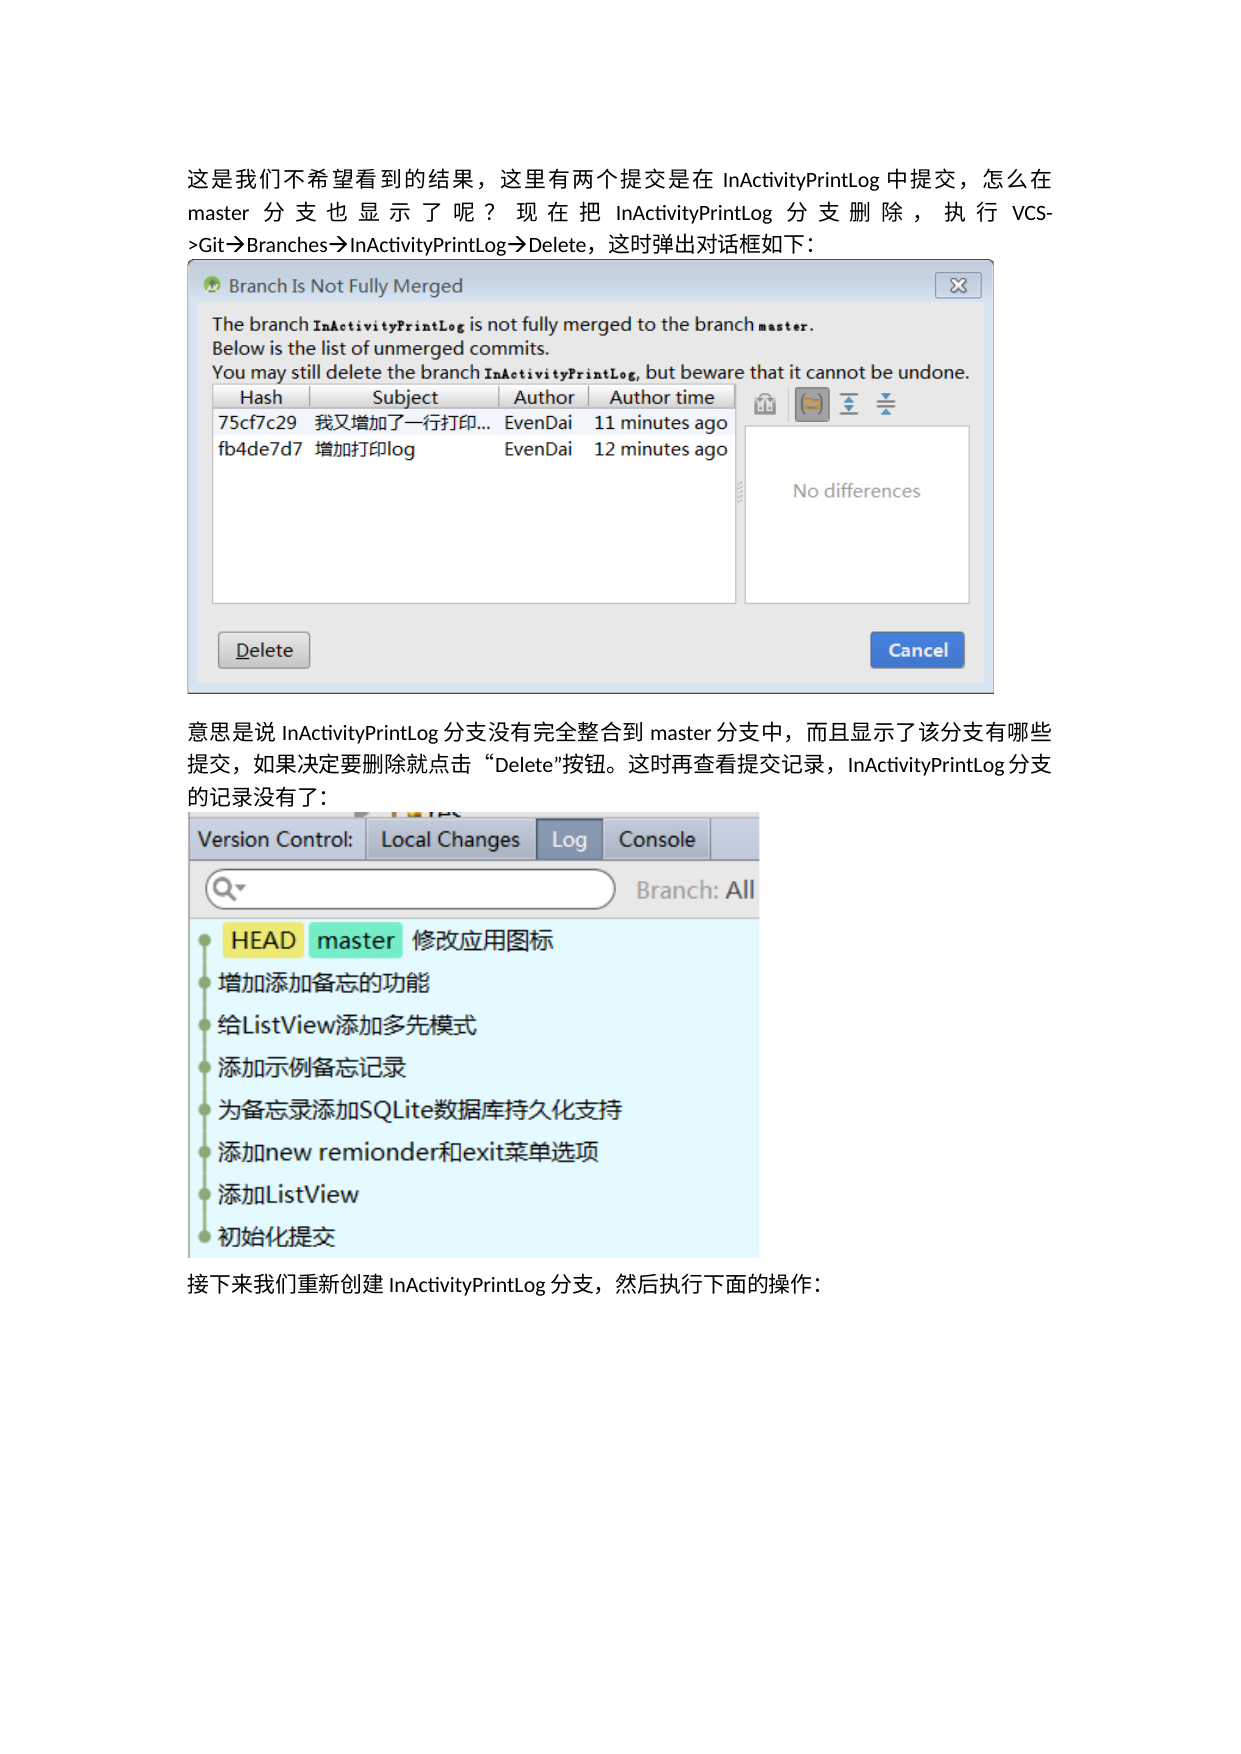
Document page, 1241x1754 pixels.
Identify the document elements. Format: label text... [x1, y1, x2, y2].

text 接下来我们重新创建InActivityPrintLog分支，然后执行下面的操作： [187, 1267, 1053, 1299]
picture [187, 259, 994, 694]
picture [187, 812, 760, 1258]
text 意思是说InActivityPrintLog分支没有完全整合到master分支中，而且显示了该分支有哪些提交，如果决定要删除就点击“Delete”按钮。这时再查看提交记录，InActivityPrintLog分支的记录没有了： [187, 714, 1053, 812]
text 这是我们不希望看到的结果，这里有两个提交是在InActivityPrintLog中提交，怎么在master分支也显示了呢？现在把InActivityPrintLog分支删除，执行VCS->GitBranchesInActivityPrintLogDelete，这时弹出对话框如下： [187, 162, 1053, 259]
